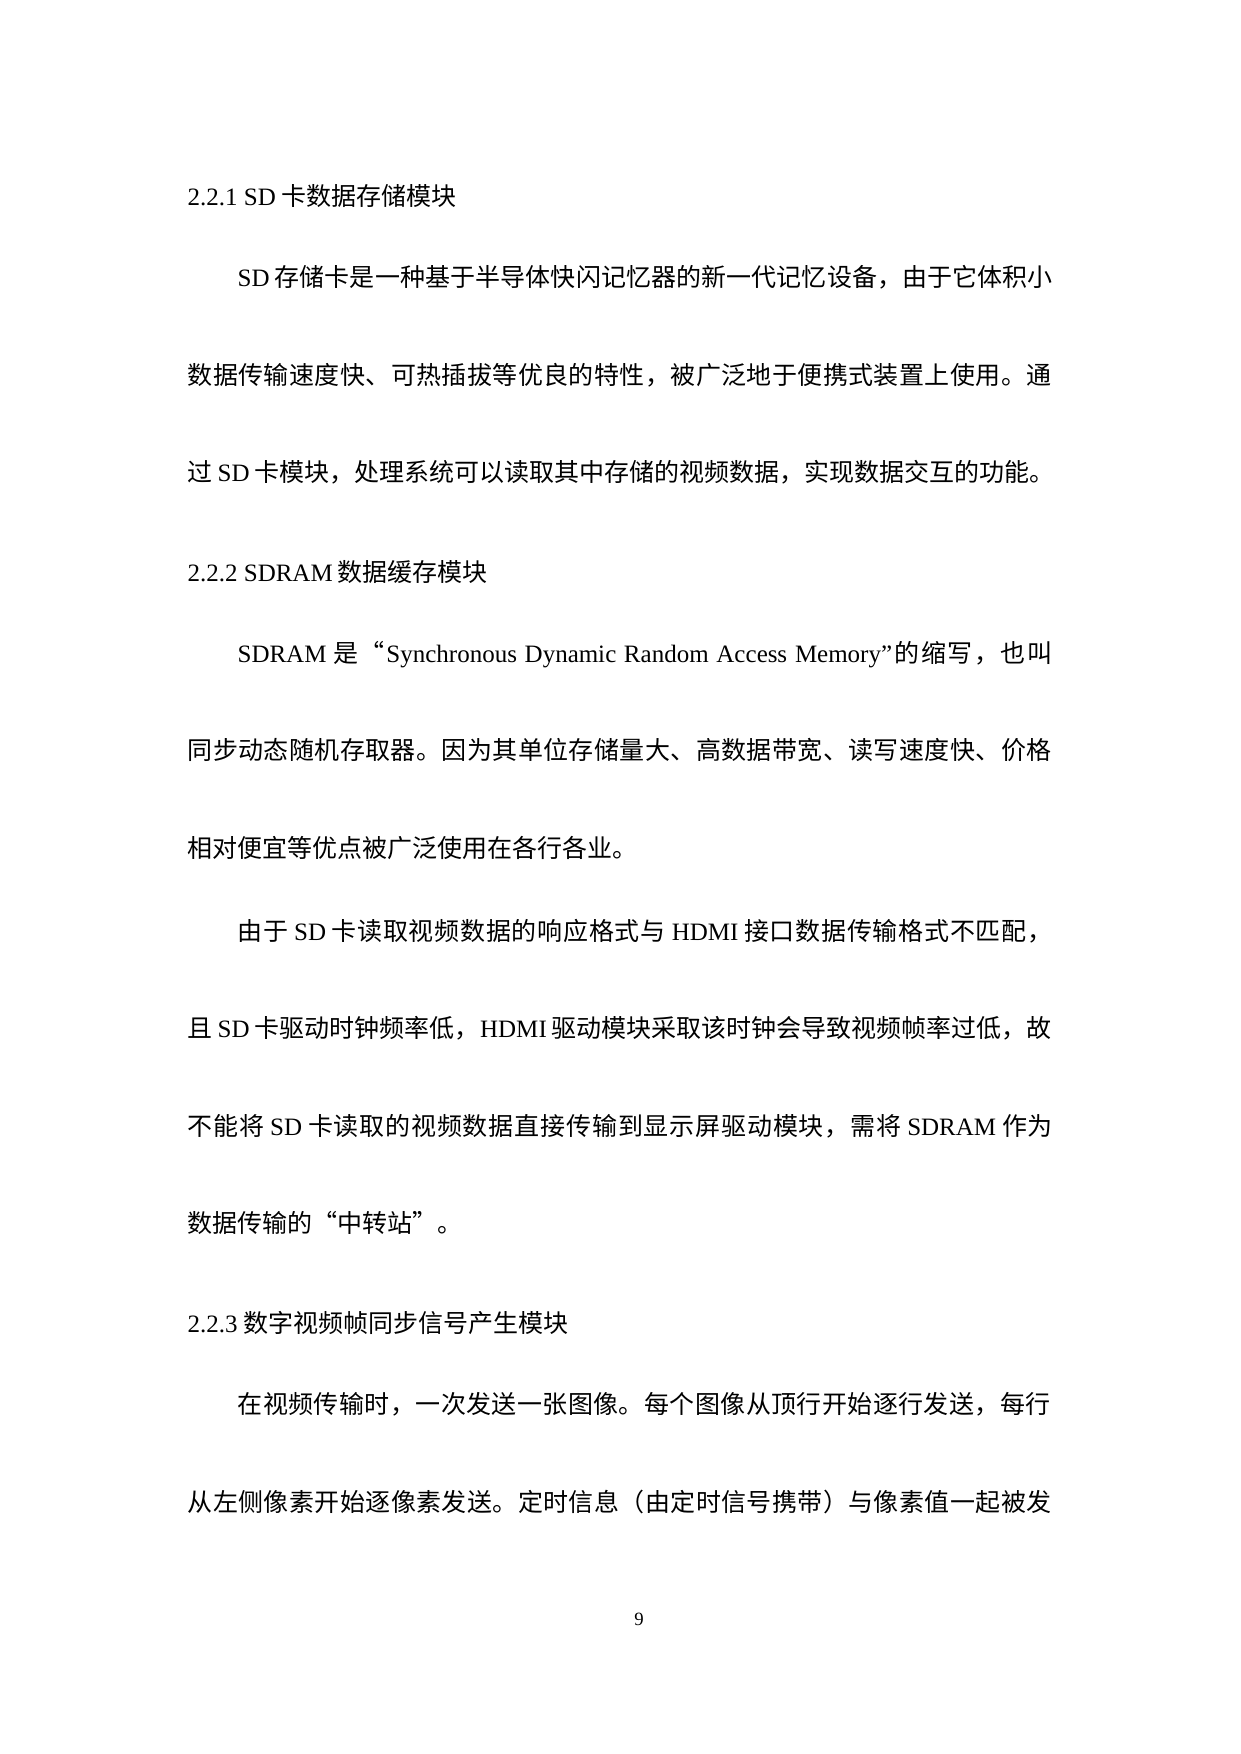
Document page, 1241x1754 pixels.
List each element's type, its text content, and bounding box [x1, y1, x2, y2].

text SDRAM是“Synchronous Dynamic Random Access Memory”的缩写，也叫同步动态随机存取器。因为其单位存储量大、高数据带宽、读写速度快、价格相对便宜等优点被广泛使用在各行各业。 [187, 619, 1053, 879]
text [187, 1370, 1053, 1533]
subtitle 数字视频帧同步信号产生模块 [187, 1289, 1053, 1354]
subtitle SDRAM数据缓存模块 [187, 538, 1053, 603]
text SD存储卡是一种基于半导体快闪记忆器的新一代记忆设备，由于它体积小、数据传输速度快、可热插拔等优良的特性，被广泛地于便携式装置上使用。通过SD卡模块，处理系统可以读取其中存储的视频数据，实现数据交互的功能。 [187, 243, 1053, 503]
subtitle SD卡数据存储模块 [187, 162, 1053, 227]
text 由于SD卡读取视频数据的响应格式与HDMI接口数据传输格式不匹配，且SD卡驱动时钟频率低，HDMI驱动模块采取该时钟会导致视频帧率过低，故不能将SD卡读取的视频数据直接传输到显示屏驱动模块，需将SDRAM作为数据传输的“中转站”。 [187, 897, 1053, 1254]
